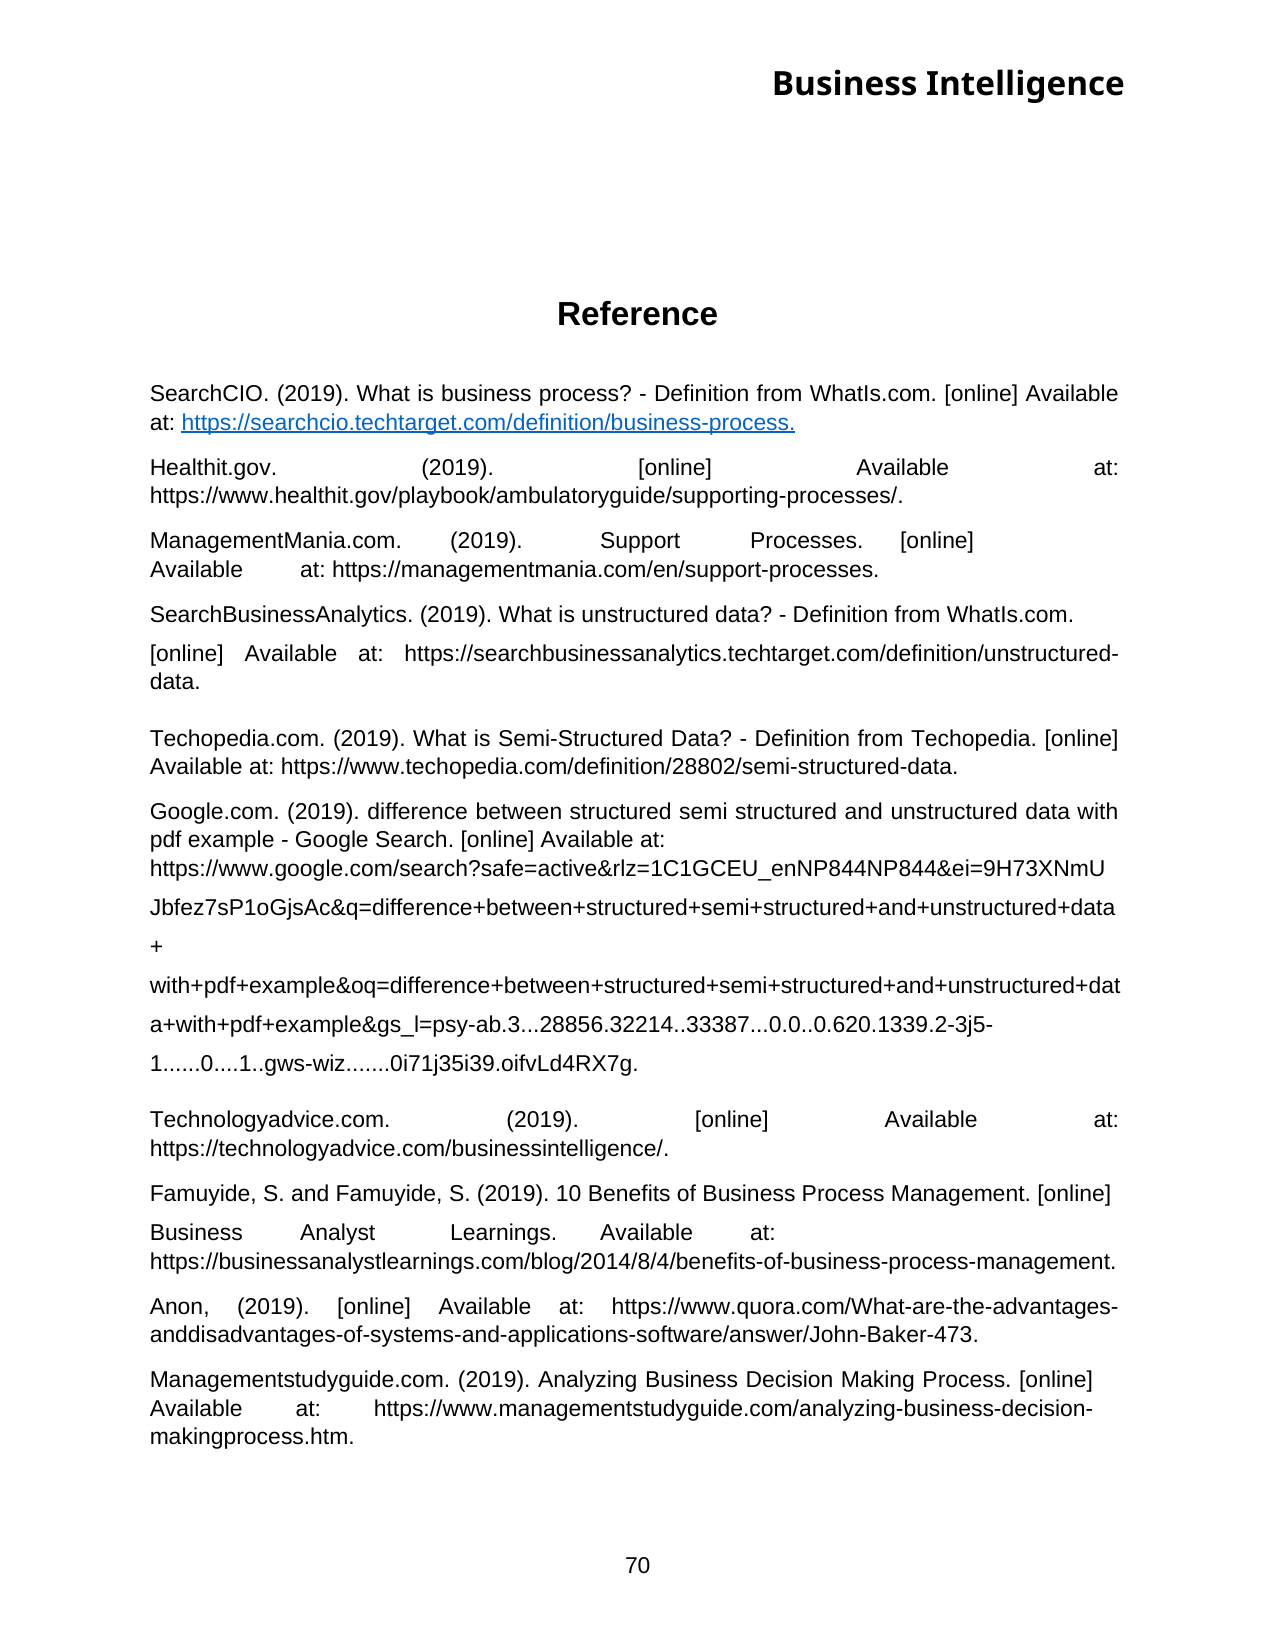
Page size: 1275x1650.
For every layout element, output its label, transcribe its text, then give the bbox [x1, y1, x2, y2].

text Techopedia.com. (2019). What is Semi-Structured Data? - Definition from Techopedia. [online] Available at: https://www.techopedia.com/definition/28802/semi-structured-data. [149, 724, 1119, 779]
text SearchBusinessAnalytics. (2019). What is unstructured data? - Definition from WhatIs.com. [149, 601, 1119, 627]
text Anon, (2019). [online] Available at: https://www.quora.com/What-are-the-advantages-anddisadvantages-of-systems-and-applications-software/answer/John-Baker-473. [149, 1293, 1119, 1348]
text 1......0....1..gws-wiz.......0i71j35i39.oifvLd4RX7g. [149, 1050, 1119, 1076]
subtitle Reference [150, 294, 1125, 332]
text Google.com. (2019). difference between structured semi structured and unstructured data with pdf example - Google Search. [online] Available at: [149, 798, 1119, 853]
text Managementstudyguide.com. (2019). Analyzing Business Decision Making Process. [online] Available at: https://www.managementstudyguide.com/analyzing-business-decision-makingprocess.htm. [149, 1366, 1093, 1450]
text https://www.google.com/search?safe=active&rlz=1C1GCEU_enNP844NP844&ei=9H73XNmU Jbfez7sP1oGjsAc&q=difference+between+structured+semi+structured+and+unstructured+data+ with+pdf+example&oq=difference+between+structured+semi+structured+and+unstructured+dat a+with+pdf+example&gs_l=psy-ab.3...28856.32214..33387...0.0..0.620.1339.2-3j5- [149, 855, 1125, 1037]
text ManagementMania.com. (2019). Support Processes. [online] Available at: https://managementmania.com/en/support-processes. [149, 527, 1119, 582]
text Business Analyst Learnings. Available at: https://businessanalystlearnings.com/blog/2014/8/4/benefits-of-business-process-management. [149, 1219, 1119, 1274]
text Healthit.gov. (2019). [online] Available at: https://www.healthit.gov/playbook/ambulatoryguide/supporting-processes/. [149, 454, 1119, 508]
text Famuyide, S. and Famuyide, S. (2019). 10 Benefits of Business Process Management. [online] [149, 1180, 1119, 1206]
text SearchCIO. (2019). What is business process? - Definition from WhatIs.com. [online] Available at: https://searchcio.techtarget.com/definition/business-process. [149, 380, 1119, 435]
text [online] Available at: https://searchbusinessanalytics.techtarget.com/definition/unstructured-data. [149, 640, 1119, 695]
text Technologyadvice.com. (2019). [online] Available at: https://technologyadvice.com/businessintelligence/. [149, 1106, 1119, 1161]
